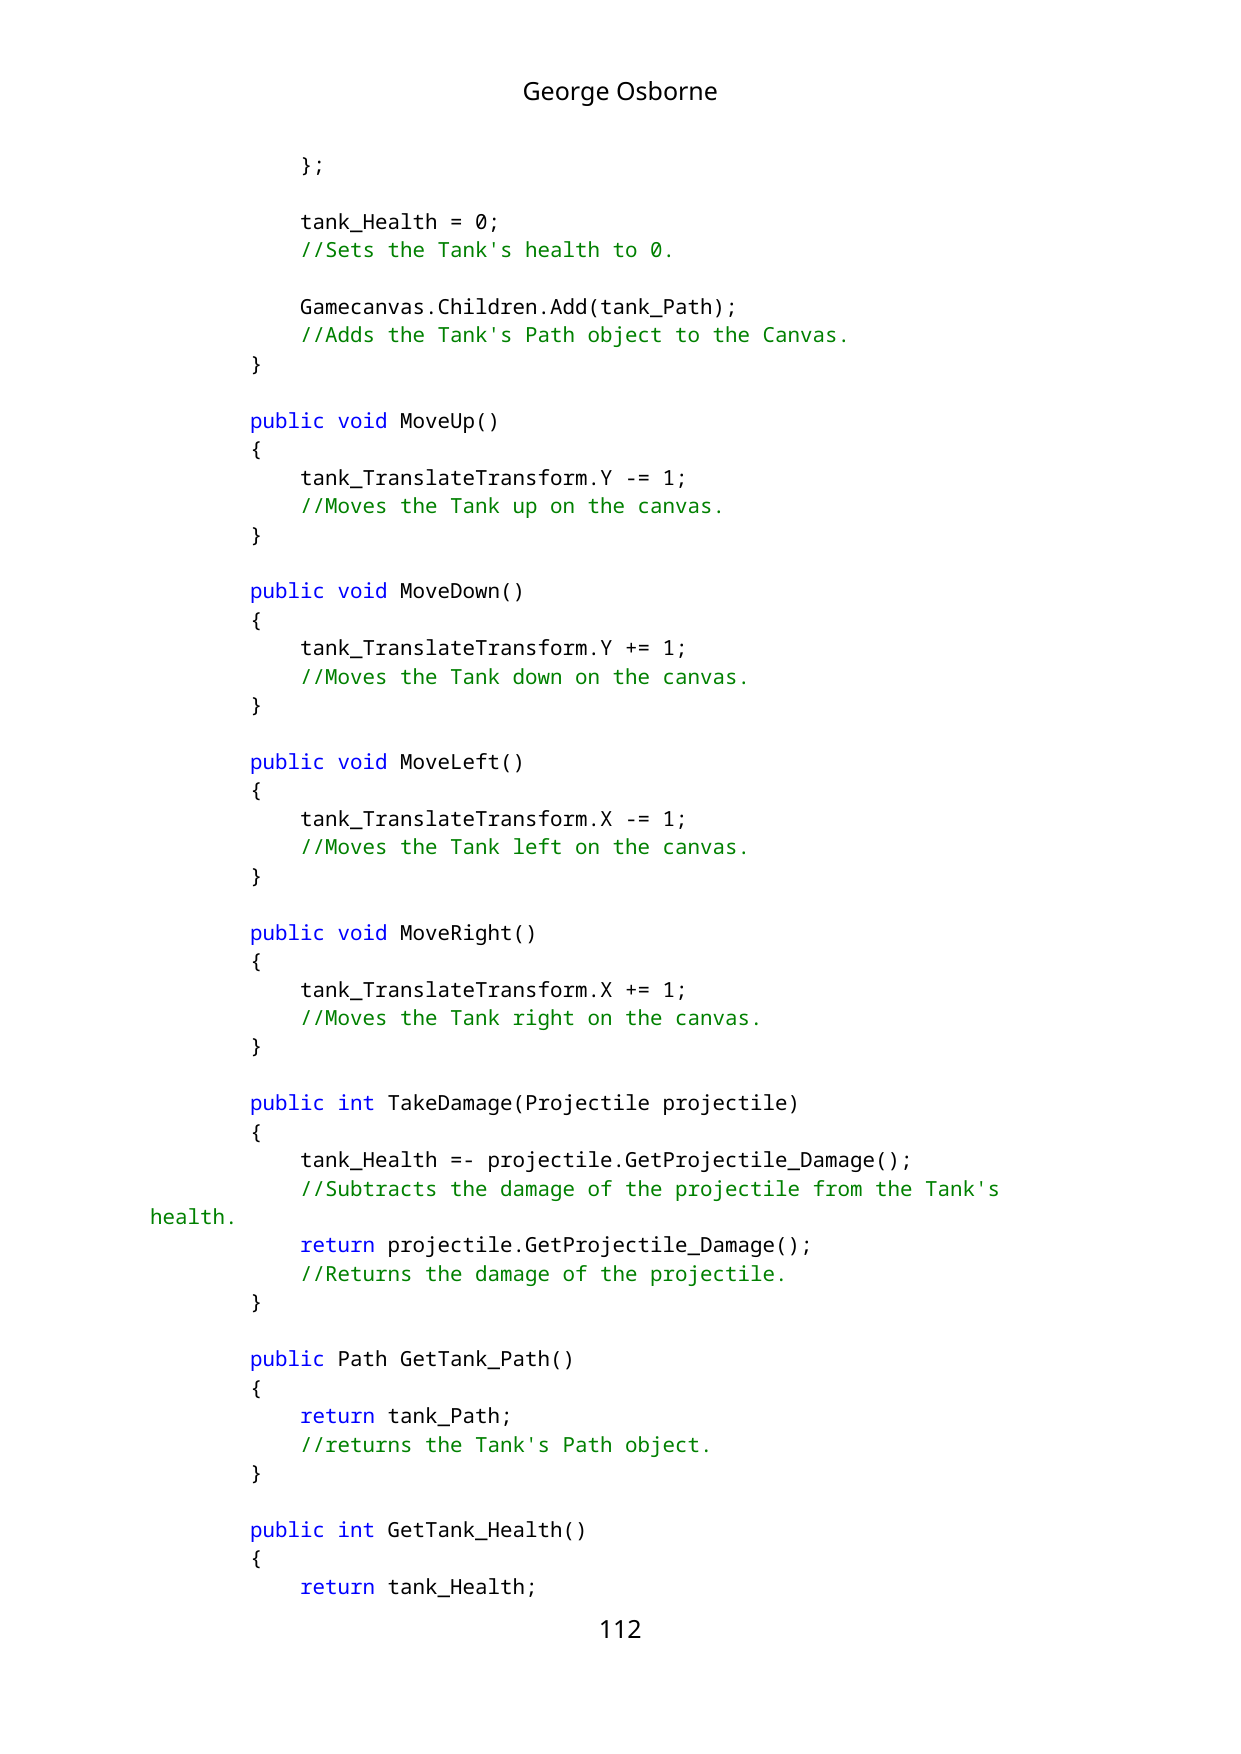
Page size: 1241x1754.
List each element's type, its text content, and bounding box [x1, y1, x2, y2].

text tank_TranslateTransform.Y += 1; [150, 633, 1090, 662]
text //Moves the Tank up on the canvas. [150, 491, 1090, 520]
text public void MoveRight() [150, 918, 1090, 946]
text { [150, 434, 1090, 463]
text { [150, 605, 1090, 633]
text public void MoveUp() [150, 406, 1090, 434]
text return tank_Path; [150, 1401, 1090, 1430]
text } [150, 1032, 1090, 1060]
text { [150, 1117, 1090, 1145]
text { [150, 946, 1090, 975]
text Gamecanvas.Children.Add(tank_Path); [150, 292, 1090, 321]
text } [150, 1287, 1090, 1316]
text public int GetTank_Health() [150, 1515, 1090, 1543]
text //Moves the Tank left on the canvas. [150, 832, 1090, 861]
text }; [150, 150, 1090, 178]
text { [150, 776, 1090, 804]
text tank_TranslateTransform.X -= 1; [150, 804, 1090, 832]
text } [150, 861, 1090, 889]
text public Path GetTank_Path() [150, 1344, 1090, 1373]
text return tank_Health; [150, 1572, 1090, 1600]
text { [150, 1373, 1090, 1401]
text { [150, 1543, 1090, 1572]
text //Moves the Tank down on the canvas. [150, 662, 1090, 690]
text return projectile.GetProjectile_Damage(); [150, 1231, 1090, 1259]
text //Subtracts the damage of the projectile from the Tank's health. [150, 1174, 1090, 1231]
text } [150, 1458, 1090, 1487]
text //Adds the Tank's Path object to the Canvas. [150, 321, 1090, 349]
text tank_Health =- projectile.GetProjectile_Damage(); [150, 1145, 1090, 1174]
text public void MoveDown() [150, 577, 1090, 605]
text //Moves the Tank right on the canvas. [150, 1003, 1090, 1032]
text //Sets the Tank's health to 0. [150, 235, 1090, 264]
text tank_TranslateTransform.Y -= 1; [150, 463, 1090, 491]
text public int TakeDamage(Projectile projectile) [150, 1088, 1090, 1117]
text } [150, 349, 1090, 377]
text } [150, 520, 1090, 548]
text //returns the Tank's Path object. [150, 1430, 1090, 1458]
text public void MoveLeft() [150, 747, 1090, 776]
text } [150, 690, 1090, 719]
text //Returns the damage of the projectile. [150, 1259, 1090, 1287]
text tank_Health = 0; [150, 207, 1090, 235]
text tank_TranslateTransform.X += 1; [150, 975, 1090, 1003]
